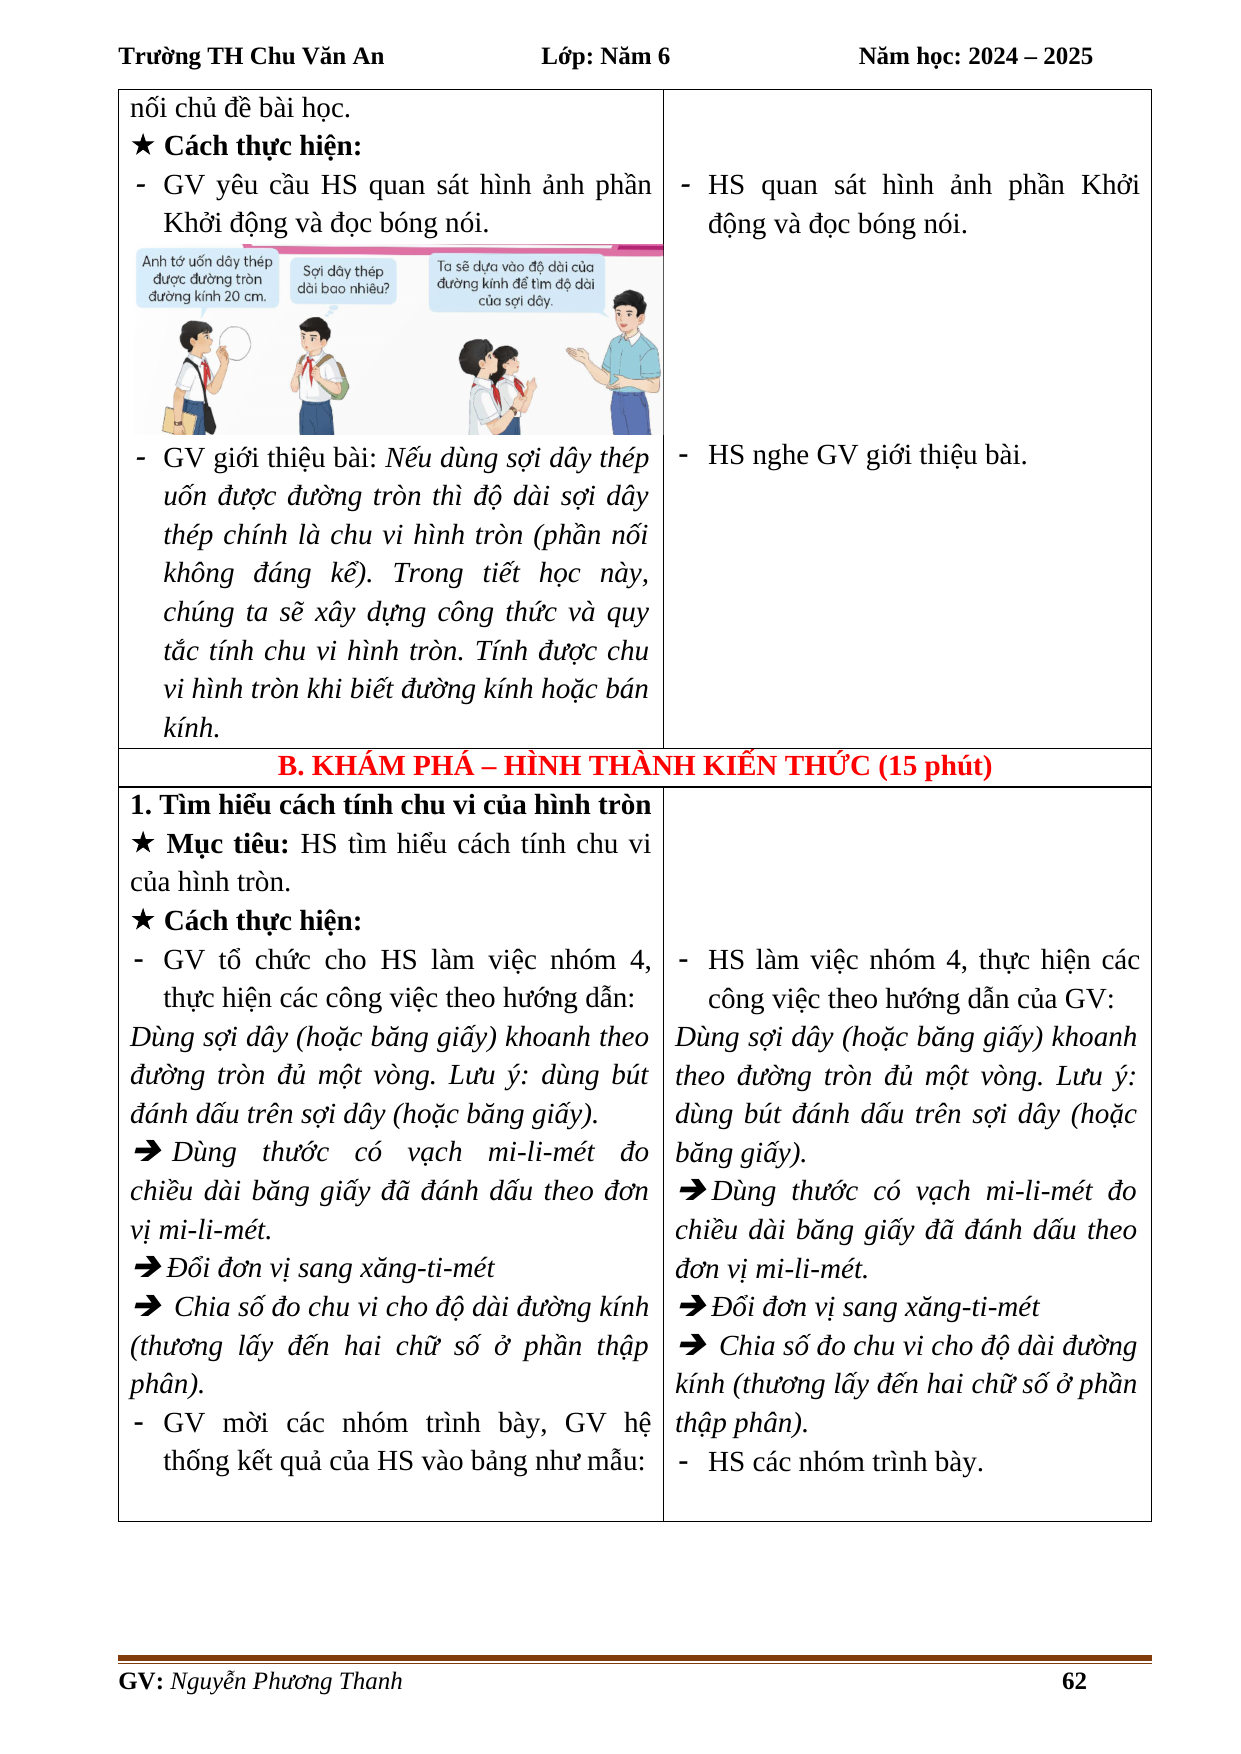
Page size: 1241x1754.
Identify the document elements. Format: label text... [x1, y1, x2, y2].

picture [133, 244, 664, 435]
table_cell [119, 90, 663, 747]
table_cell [664, 90, 1151, 747]
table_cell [119, 788, 663, 1521]
table_cell B. KHÁM PHÁ – HÌNH THÀNH KIẾN THỨC (15 phút) [119, 749, 1151, 786]
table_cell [664, 788, 1151, 1521]
